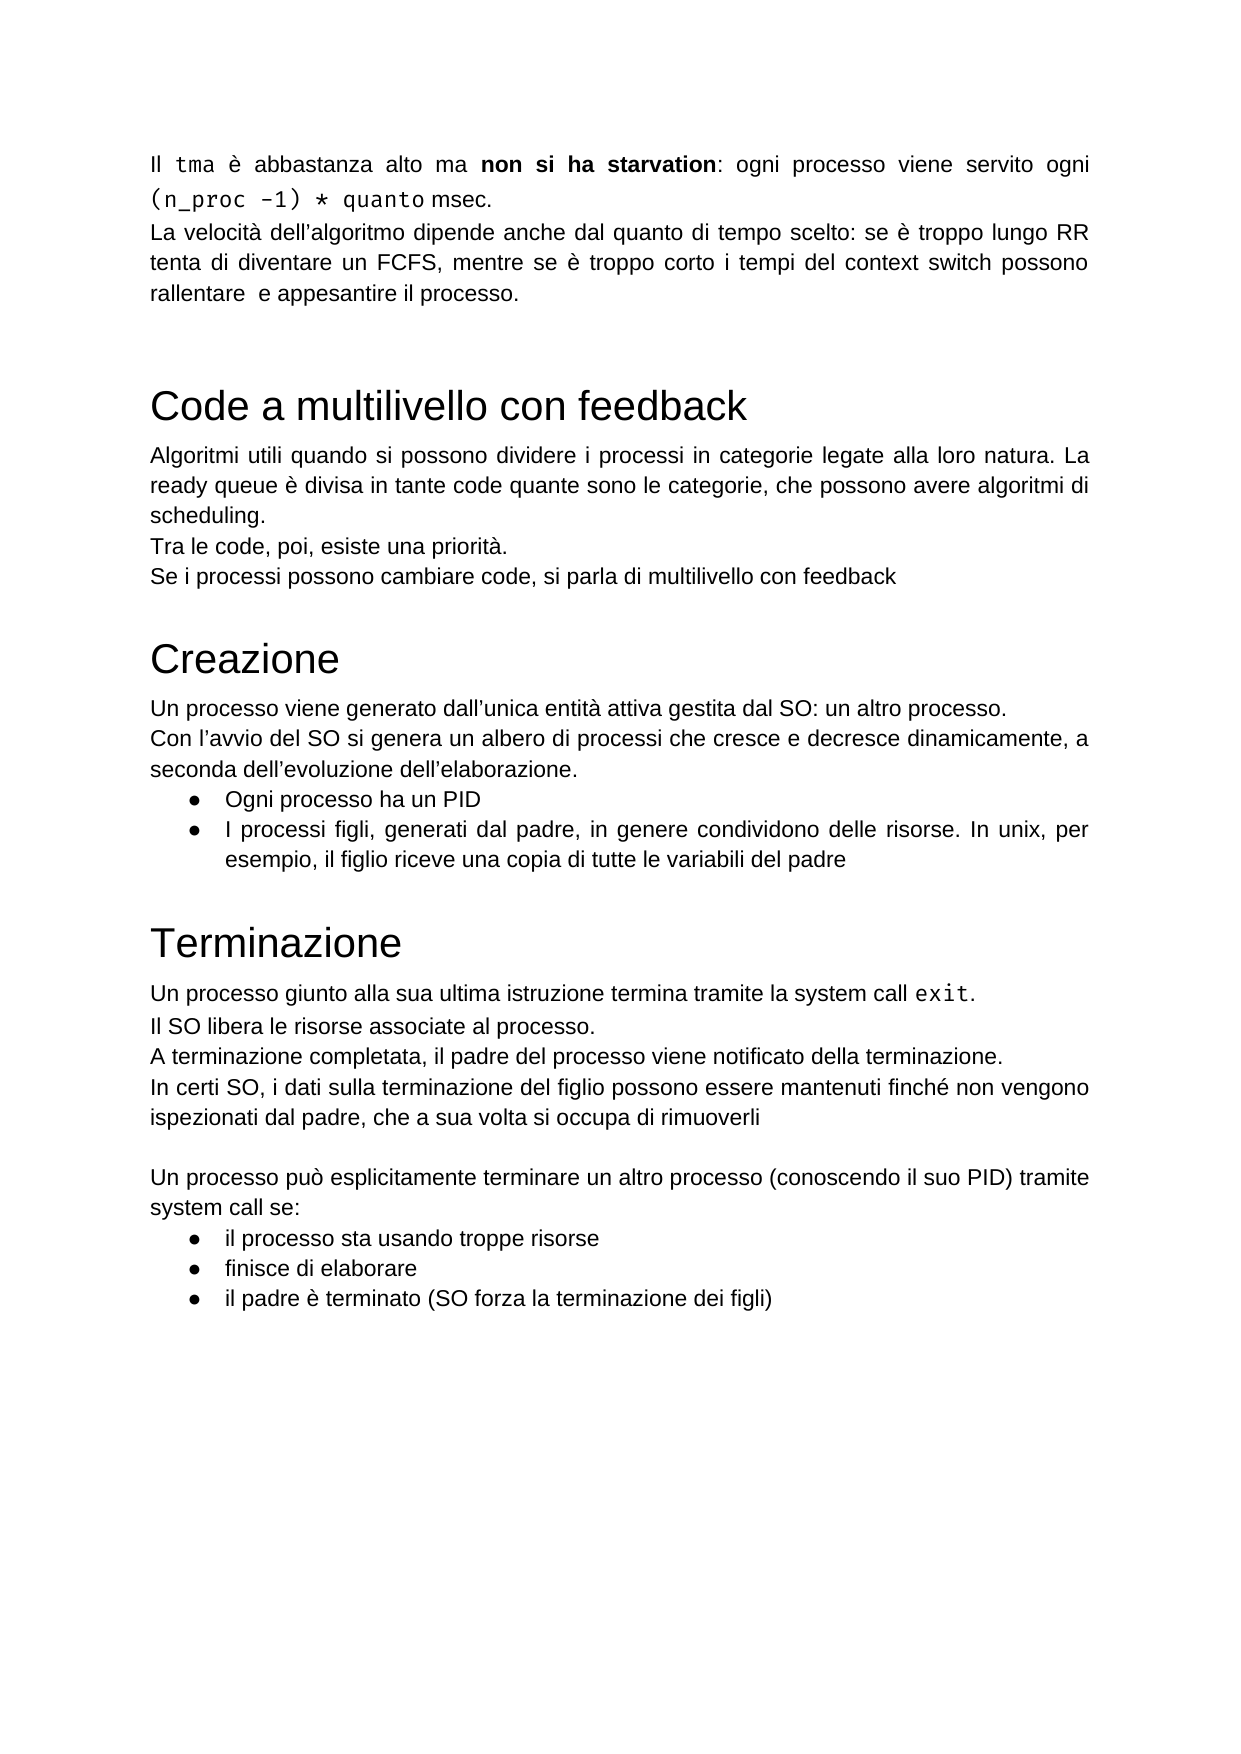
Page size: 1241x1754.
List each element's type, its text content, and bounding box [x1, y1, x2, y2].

text Un processo giunto alla sua ultima istruzione termina tramite la system call exit. [150, 978, 1090, 1009]
text Un processo può esplicitamente terminare un altro processo (conoscendo il suo PID) tramite system call se: [150, 1164, 1090, 1221]
text A terminazione completata, il padre del processo viene notificato della terminazione. [150, 1043, 1090, 1070]
text La velocità dell’algoritmo dipende anche dal quanto di tempo scelto: se è troppo lungo RR tenta di diventare un FCFS, mentre se è troppo corto i tempi del context switch possono rallentare e appesantire il processo. [150, 219, 1090, 306]
text Tra le code, poi, esiste una priorità. [150, 533, 1090, 559]
subtitle Terminazione [150, 918, 1090, 966]
text Con l’avvio del SO si genera un albero di processi che cresce e decresce dinamicamente, a seconda dell’evoluzione dell’elaborazione. [150, 725, 1090, 782]
text Se i processi possono cambiare code, si parla di multilivello con feedback [150, 563, 1090, 589]
subtitle Code a multilivello con feedback [150, 382, 1090, 429]
text Un processo viene generato dall’unica entità attiva gestita dal SO: un altro processo. [150, 695, 1090, 722]
text In certi SO, i dati sulla terminazione del figlio possono essere mantenuti finché non vengono ispezionati dal padre, che a sua volta si occupa di rimuoverli [150, 1073, 1090, 1130]
list I processi figli, generati dal padre, in genere condividono delle risorse. In unix, per esempio, il figlio riceve una copia di tutte le variabili del padre [187, 816, 1090, 873]
text Il SO libera le risorse associate al processo. [150, 1013, 1090, 1039]
list Ogni processo ha un PID [187, 786, 1090, 812]
subtitle Creazione [150, 635, 1090, 683]
text Algoritmi utili quando si possono dividere i processi in categorie legate alla loro natura. La ready queue è divisa in tante code quante sono le categorie, che possono avere algoritmi di scheduling. [150, 442, 1090, 529]
list il padre è terminato (SO forza la terminazione dei figli) [187, 1285, 1090, 1311]
text Il tma è abbastanza alto ma non si ha starvation: ogni processo viene servito ogni (n_proc -1) * quanto msec. [150, 150, 1090, 215]
list il processo sta usando troppe risorse [187, 1224, 1090, 1251]
list finisce di elaborare [187, 1255, 1090, 1281]
